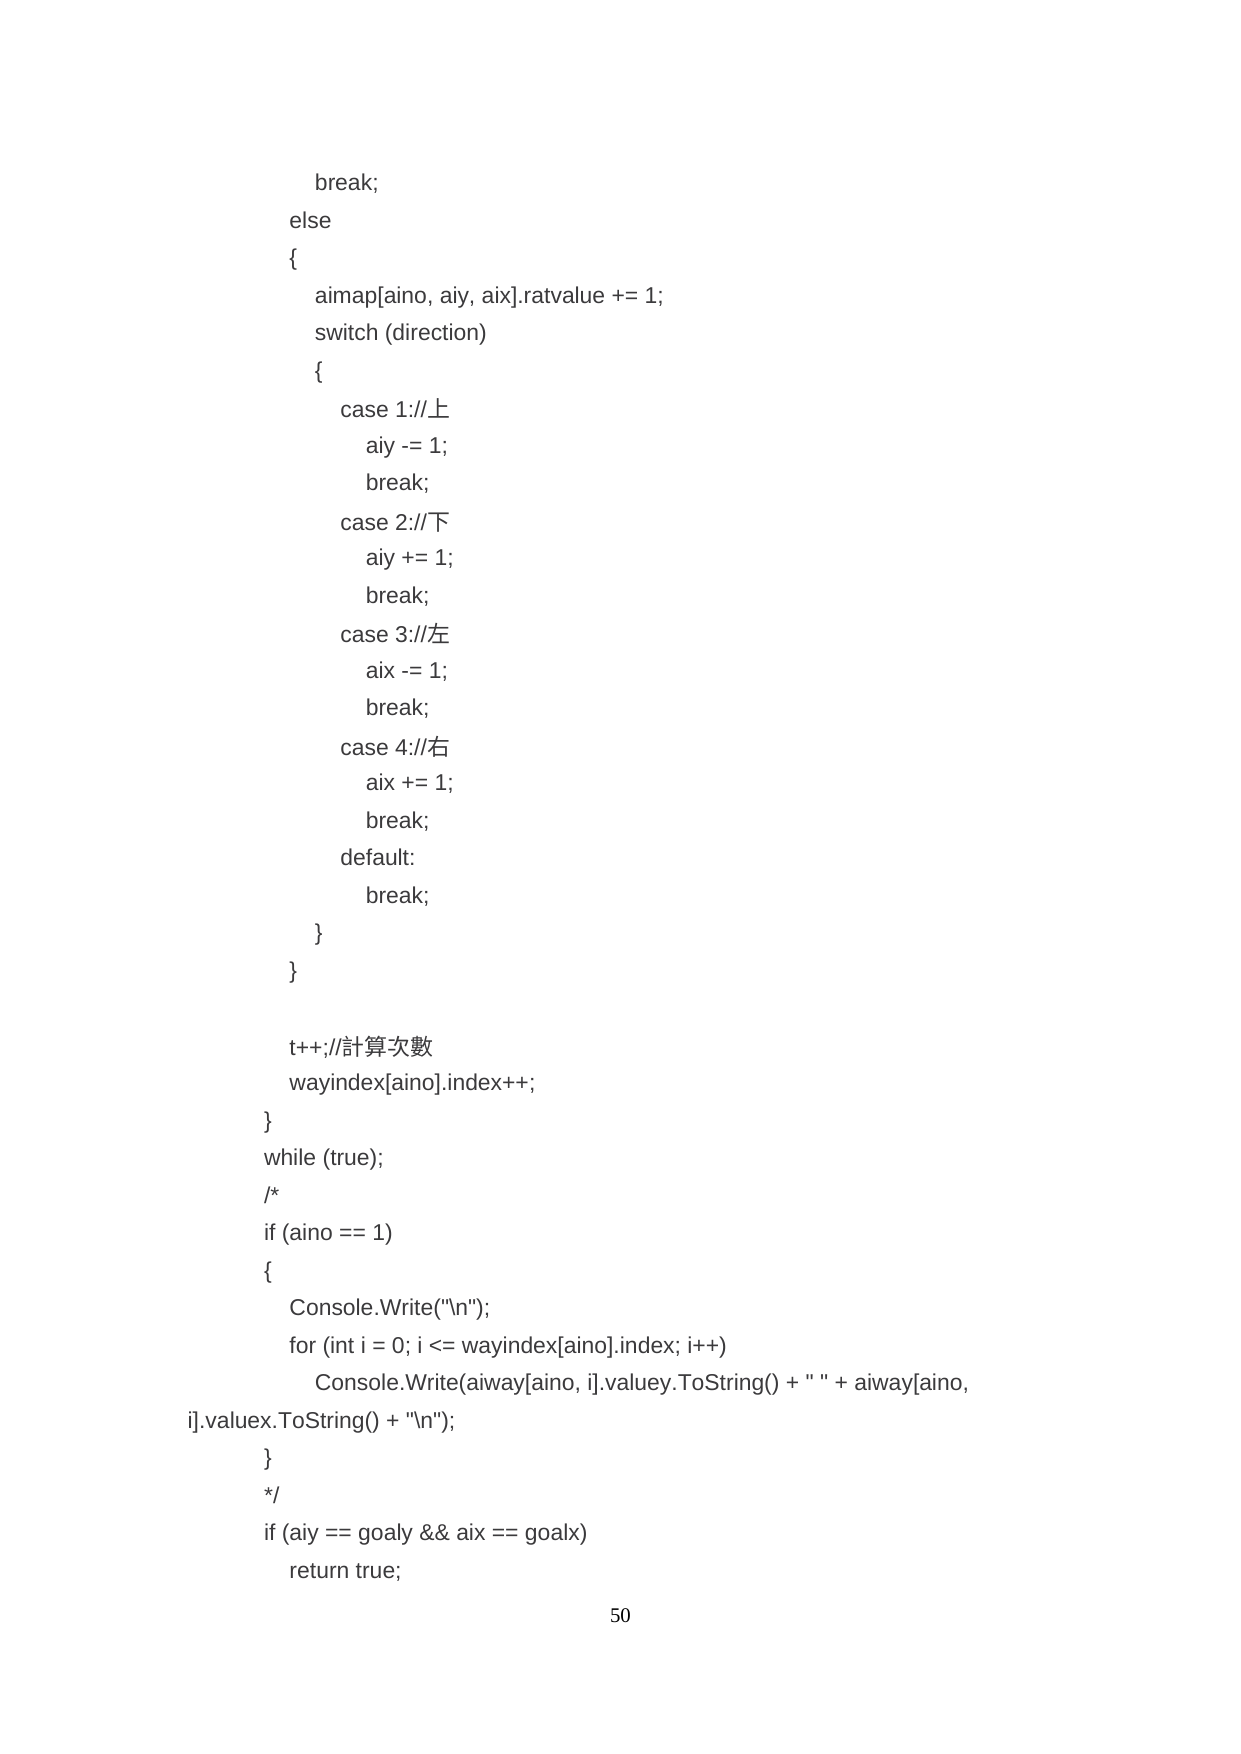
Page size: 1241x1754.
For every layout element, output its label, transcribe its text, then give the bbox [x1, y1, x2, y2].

text break; [187, 464, 1053, 501]
text aiy -= 1; [187, 426, 1053, 464]
text aiy += 1; [187, 539, 1053, 576]
text /* [187, 1176, 1053, 1214]
text { [187, 1251, 1053, 1289]
text */ [187, 1476, 1053, 1514]
text break; [187, 576, 1053, 614]
text else [187, 201, 1053, 239]
text wayindex[aino].index++; [187, 1064, 1053, 1101]
text case 1://上 [187, 389, 1053, 426]
text aix += 1; [187, 764, 1053, 801]
text case 3://左 [187, 614, 1053, 651]
text Console.Write("\n"); [187, 1289, 1053, 1326]
text { [187, 351, 1053, 389]
text Console.Write(aiway[aino, i].valuey.ToString() + " " + aiway[aino, i].valuex.ToString() + "\n"); [187, 1364, 1053, 1439]
text for (int i = 0; i <= wayindex[aino].index; i++) [187, 1326, 1053, 1364]
text { [187, 239, 1053, 276]
text aimap[aino, aiy, aix].ratvalue += 1; [187, 276, 1053, 314]
text switch (direction) [187, 314, 1053, 351]
text break; [187, 689, 1053, 726]
text t++;//計算次數 [187, 1026, 1053, 1064]
text } [187, 1101, 1053, 1139]
text while (true); [187, 1139, 1053, 1176]
text if (aino == 1) [187, 1214, 1053, 1251]
text } [187, 914, 1053, 951]
text break; [187, 801, 1053, 839]
text aix -= 1; [187, 651, 1053, 689]
text if (aiy == goaly && aix == goalx) [187, 1514, 1053, 1551]
text break; [187, 876, 1053, 914]
text default: [187, 839, 1053, 876]
text break; [187, 164, 1053, 201]
text } [187, 1439, 1053, 1476]
text case 4://右 [187, 726, 1053, 764]
text } [187, 951, 1053, 989]
text return true; [187, 1551, 1053, 1589]
text case 2://下 [187, 501, 1053, 539]
